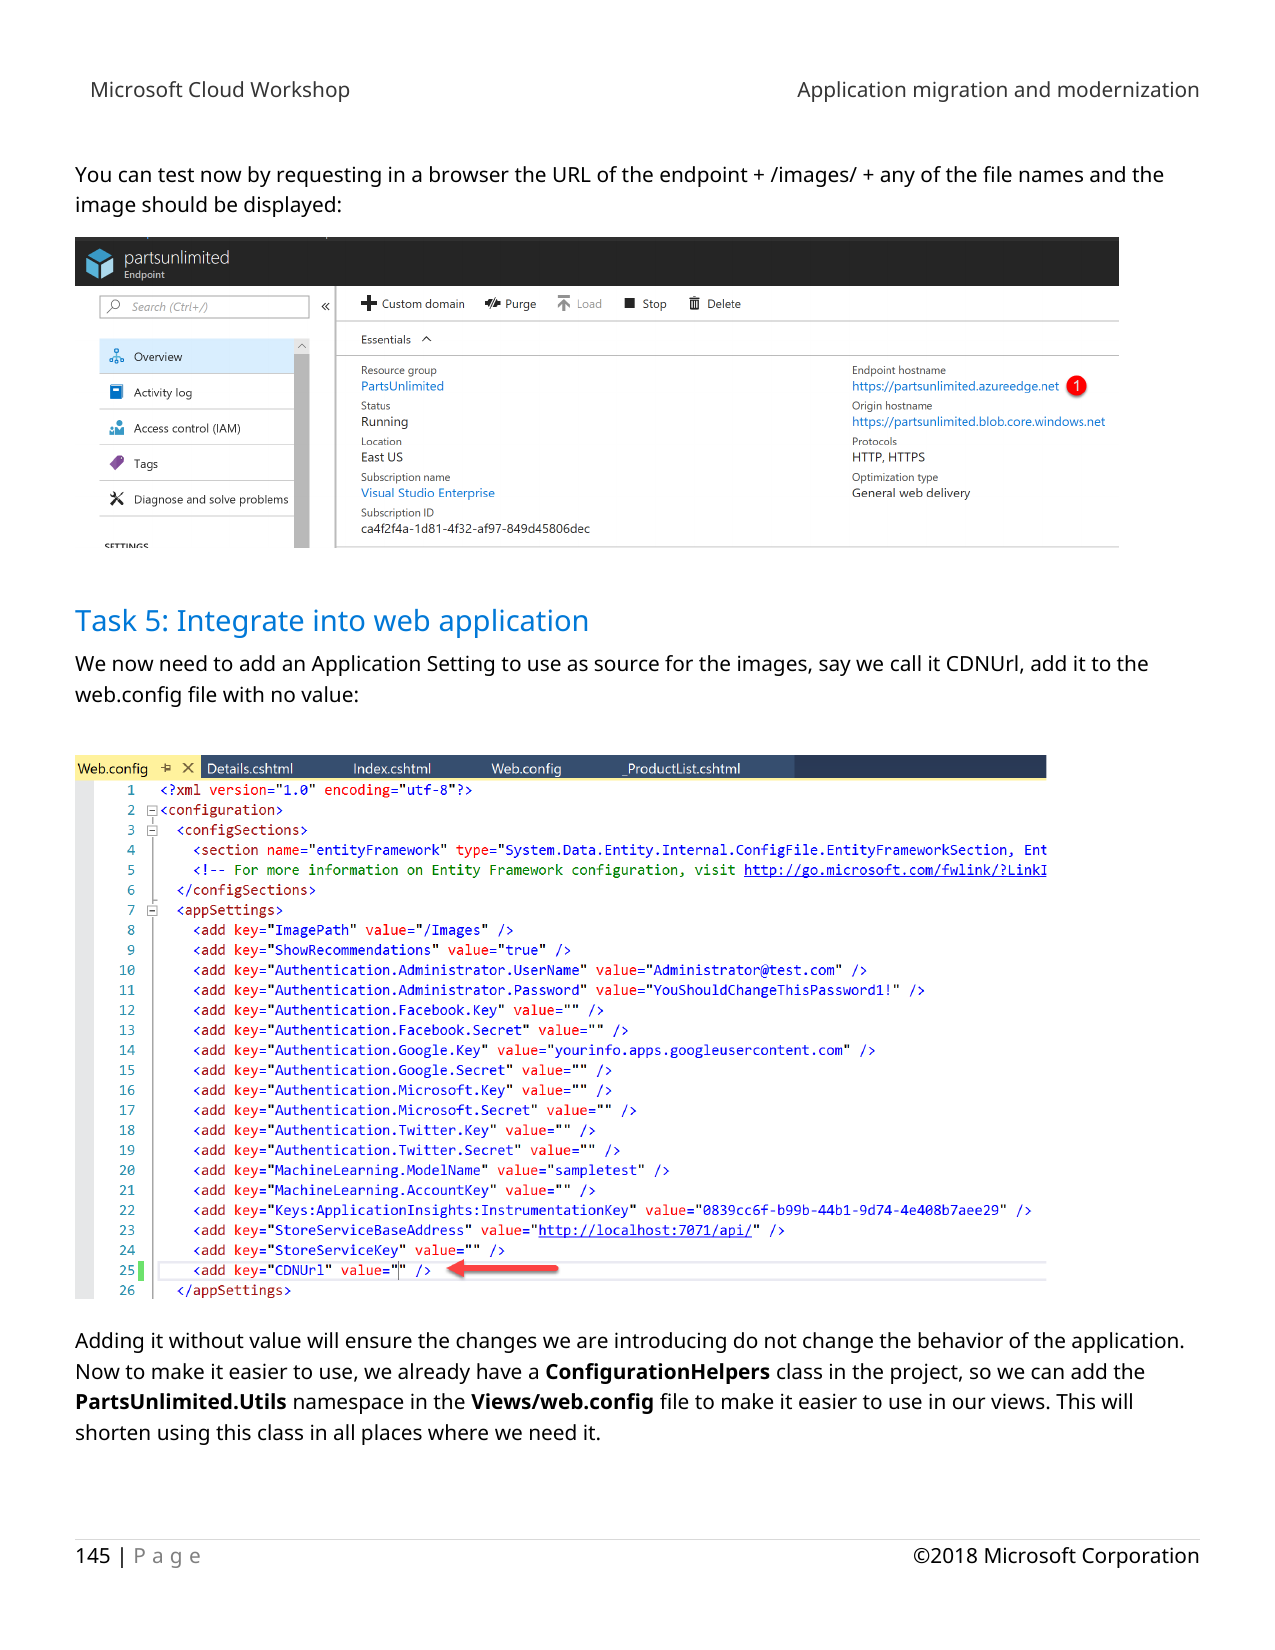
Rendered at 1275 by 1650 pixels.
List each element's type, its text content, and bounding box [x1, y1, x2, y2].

text We now need to add an Application Setting to use as source for the images, say we call it CDNUrl, add it to the web.config file with no value: [75, 649, 1200, 708]
text Adding it without value will ensure the changes we are introducing do not change the behavior of the application. Now to make it easier to use, we already have a ConfigurationHelpers class in the project, so we can add the PartsUnlimited.Utils namespace in the Views/web.config file to make it easier to use in our views. This will shorten using this class in all places where we need it. [75, 1326, 1200, 1447]
picture [75, 237, 1119, 548]
text You can test now by requesting in a browser the URL of the endpoint + /images/ + any of the file names and the image should be displayed: [75, 160, 1200, 219]
subtitle Task 5: Integrate into web application [75, 600, 1200, 640]
picture [75, 755, 1047, 1299]
